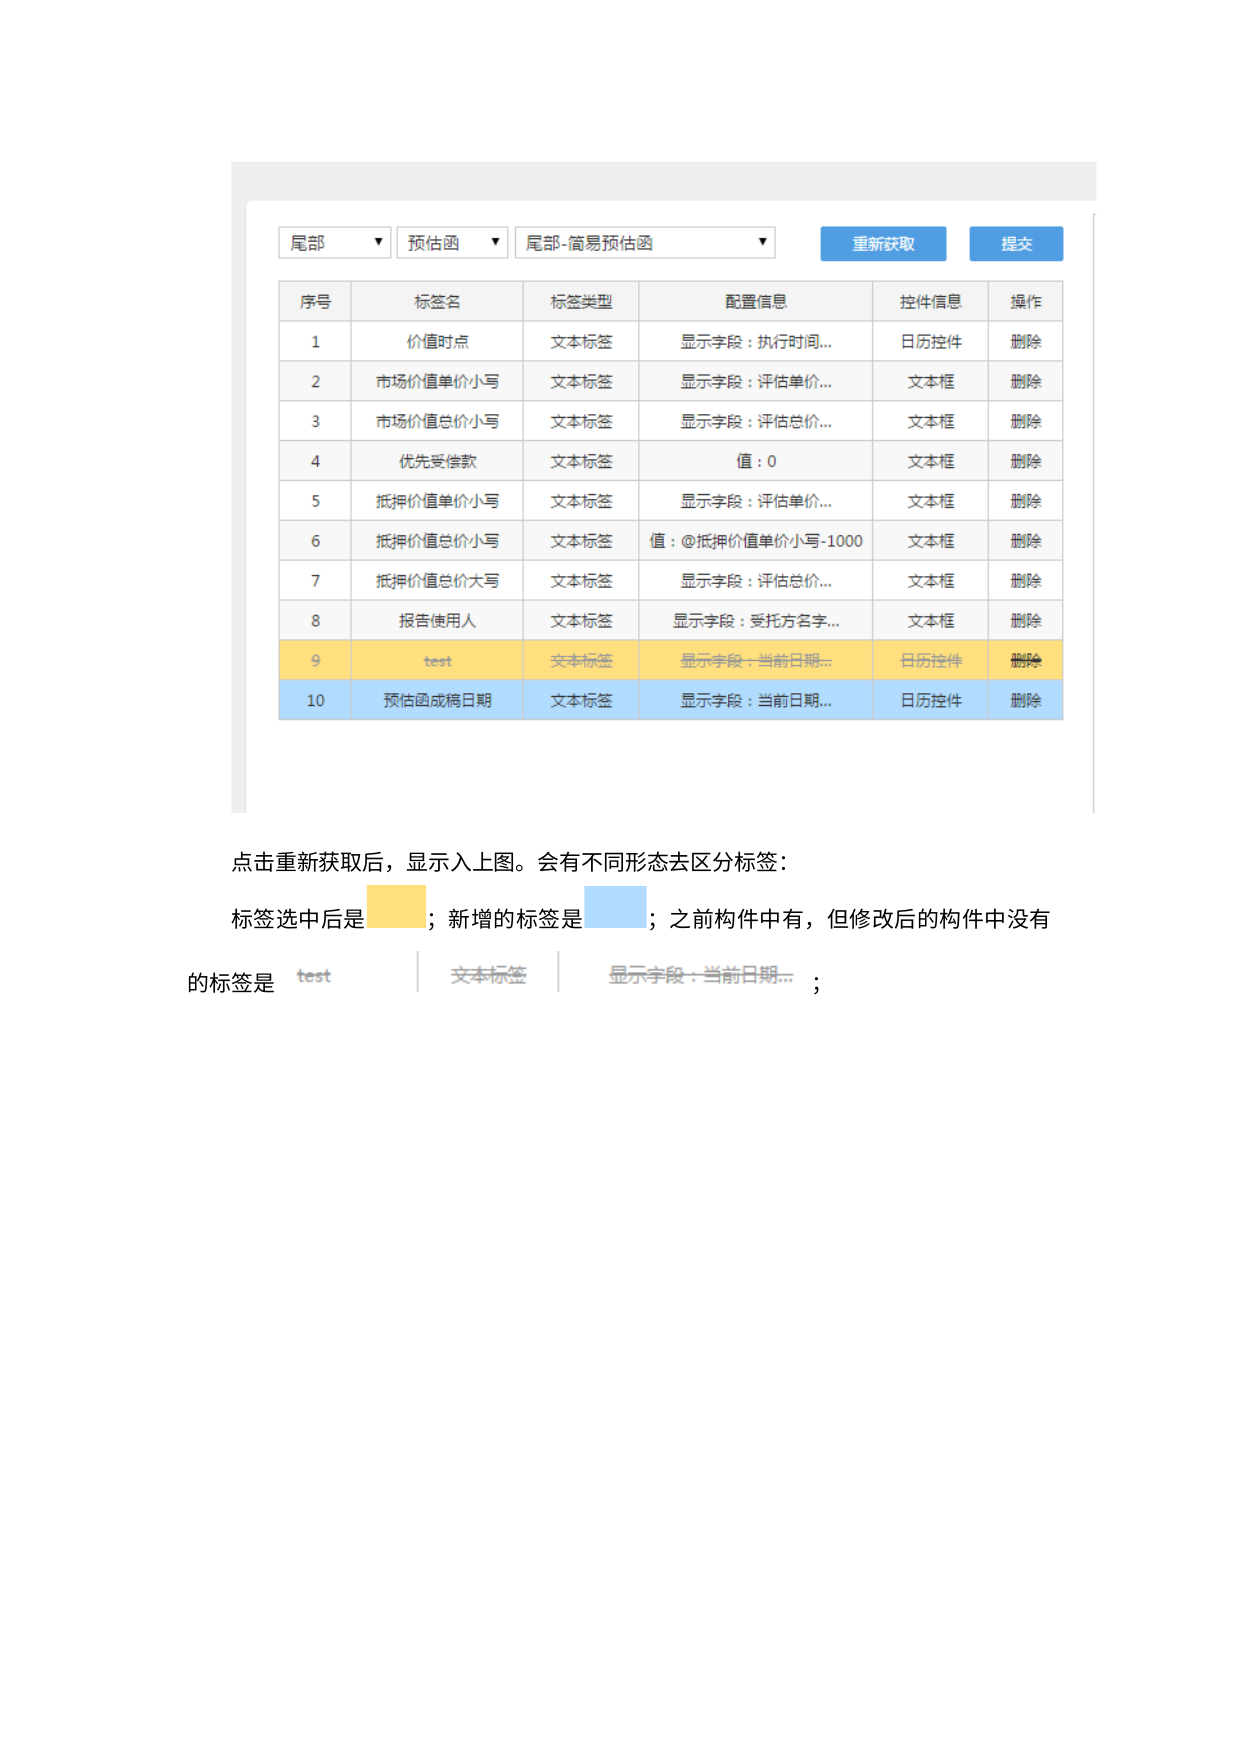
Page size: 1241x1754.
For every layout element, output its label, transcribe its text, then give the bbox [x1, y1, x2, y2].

text 点击重新获取后，显示入上图。会有不同形态去区分标签： [187, 844, 1053, 877]
text 标签选中后是；新增的标签是；之前构件中有，但修改后的构件中没有的标签是； [187, 877, 1053, 1007]
picture [584, 886, 647, 928]
picture [231, 162, 1097, 813]
picture [275, 951, 811, 992]
picture [366, 885, 427, 928]
